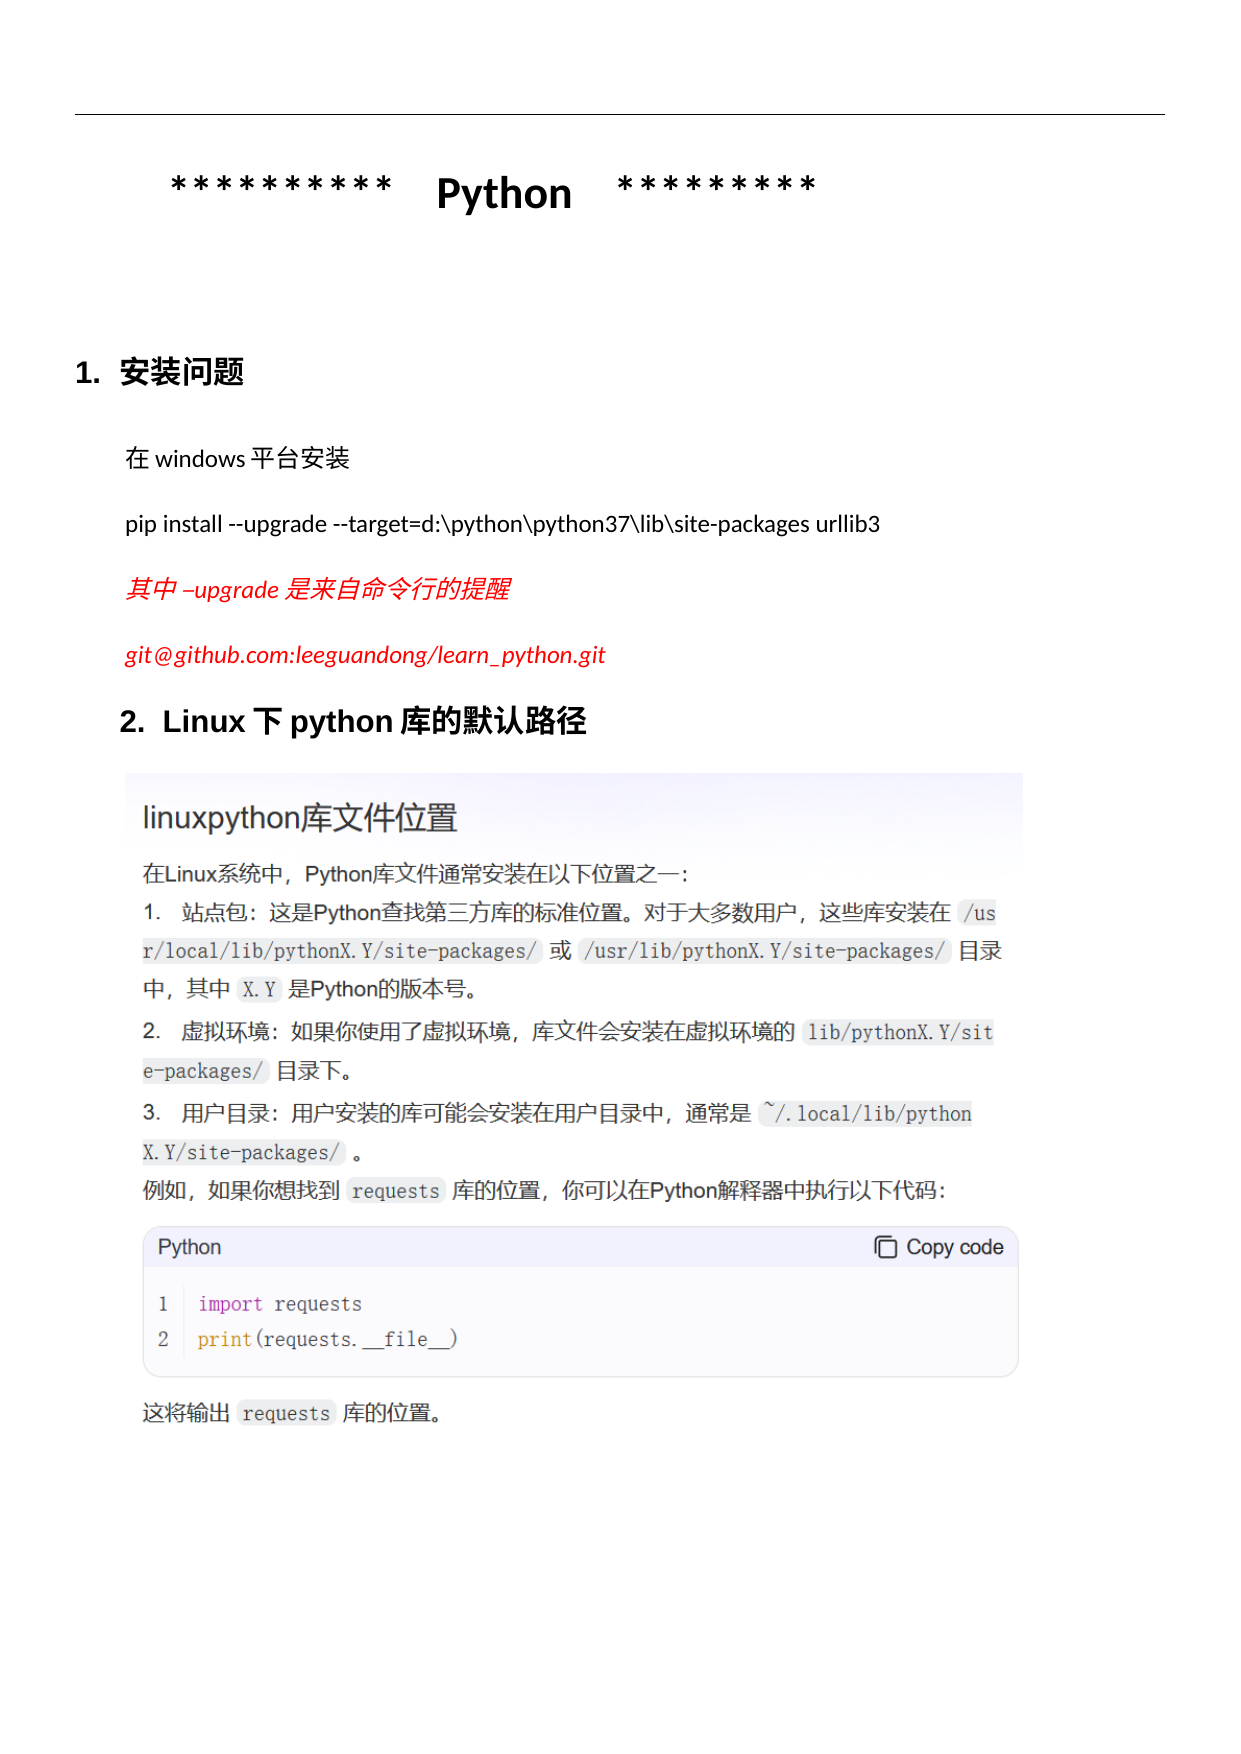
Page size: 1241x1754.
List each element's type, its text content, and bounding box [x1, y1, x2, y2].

text 其中 –upgrade是来自命令行的提醒 [75, 555, 1165, 620]
subtitle Linux下python库的默认路径 [119, 686, 1165, 751]
subtitle ********** Python ********* [75, 159, 1165, 224]
text 在windows平台安装 [75, 424, 1165, 489]
text pip install --upgrade --target=d:\python\python37\lib\site-packages urllib3 [75, 508, 1165, 540]
subtitle 安装问题 [75, 337, 1165, 402]
text git@github.com:leeguandong/learn_python.git [75, 638, 1165, 671]
